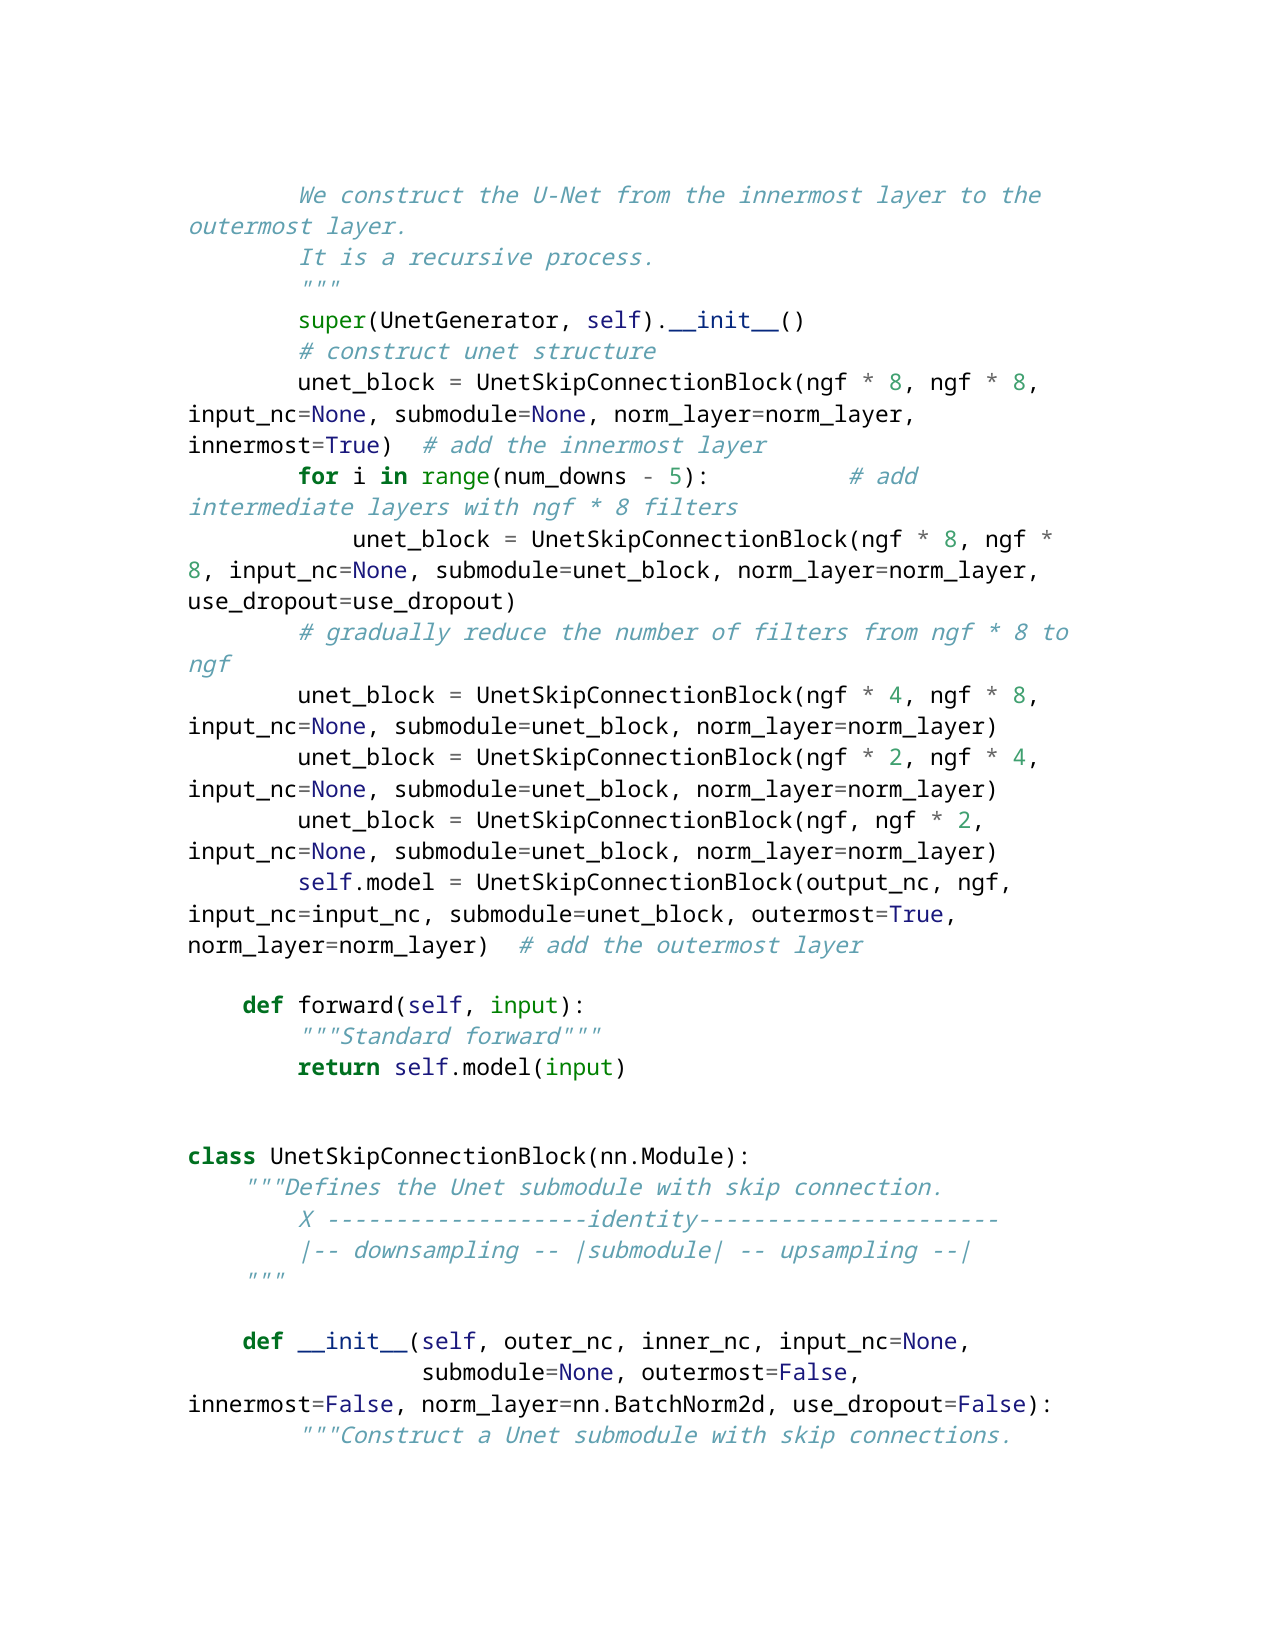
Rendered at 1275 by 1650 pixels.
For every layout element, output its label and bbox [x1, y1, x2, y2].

text [187, 150, 1087, 1479]
